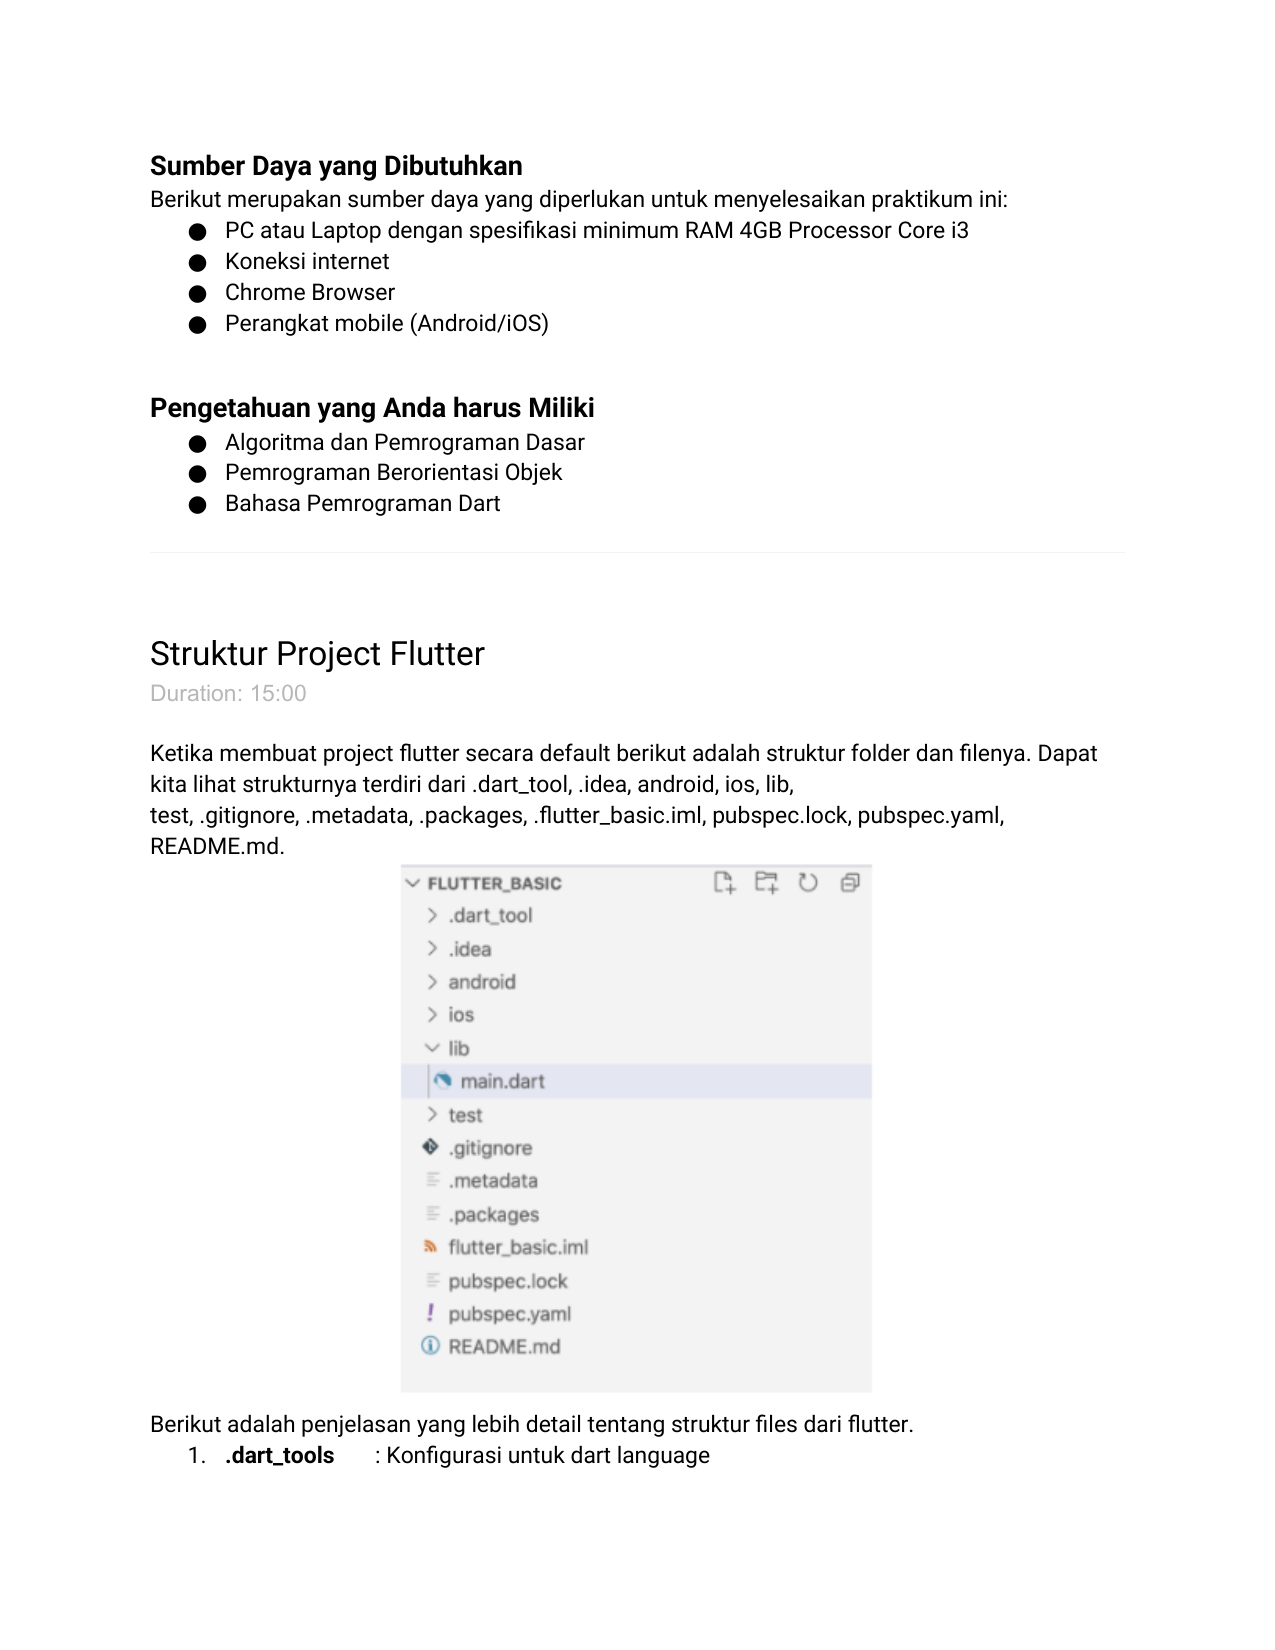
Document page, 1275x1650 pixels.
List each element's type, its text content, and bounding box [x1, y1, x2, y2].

text Berikut adalah penjelasan yang lebih detail tentang struktur files dari flutter. [150, 1412, 1125, 1438]
text Ketika membuat project flutter secara default berikut adalah struktur folder dan filenya. Dapat kita lihat strukturnya terdiri dari .dart_tool, .idea, android, ios, lib, test, .gitignore, .metadata, .packages, .flutter_basic.iml, pubspec.lock, pubspec.yaml, README.md. [150, 741, 1125, 860]
list Chrome Browser [187, 279, 1125, 306]
list Pemrograman Berorientasi Objek [187, 459, 1125, 486]
picture [395, 863, 880, 1399]
list Koneksi internet [187, 248, 1125, 275]
text Berikut merupakan sumber daya yang diperlukan untuk menyelesaikan praktikum ini: [150, 186, 1125, 213]
subtitle Pengetahuan yang Anda harus Miliki [150, 392, 1125, 424]
list Perangkat mobile (Android/iOS) [187, 310, 1125, 337]
list Bahasa Pemrograman Dart [187, 490, 1125, 517]
subtitle Sumber Daya yang Dibutuhkan [150, 150, 1125, 182]
list PC atau Laptop dengan spesifikasi minimum RAM 4GB Processor Core i3 [187, 217, 1125, 244]
text Duration: 15:00 [150, 679, 1125, 706]
list .dart_tools : Konfigurasi untuk dart language [187, 1442, 1125, 1469]
list Algoritma dan Pemrograman Dasar [187, 429, 1125, 456]
subtitle Struktur Project Flutter [150, 634, 1125, 674]
